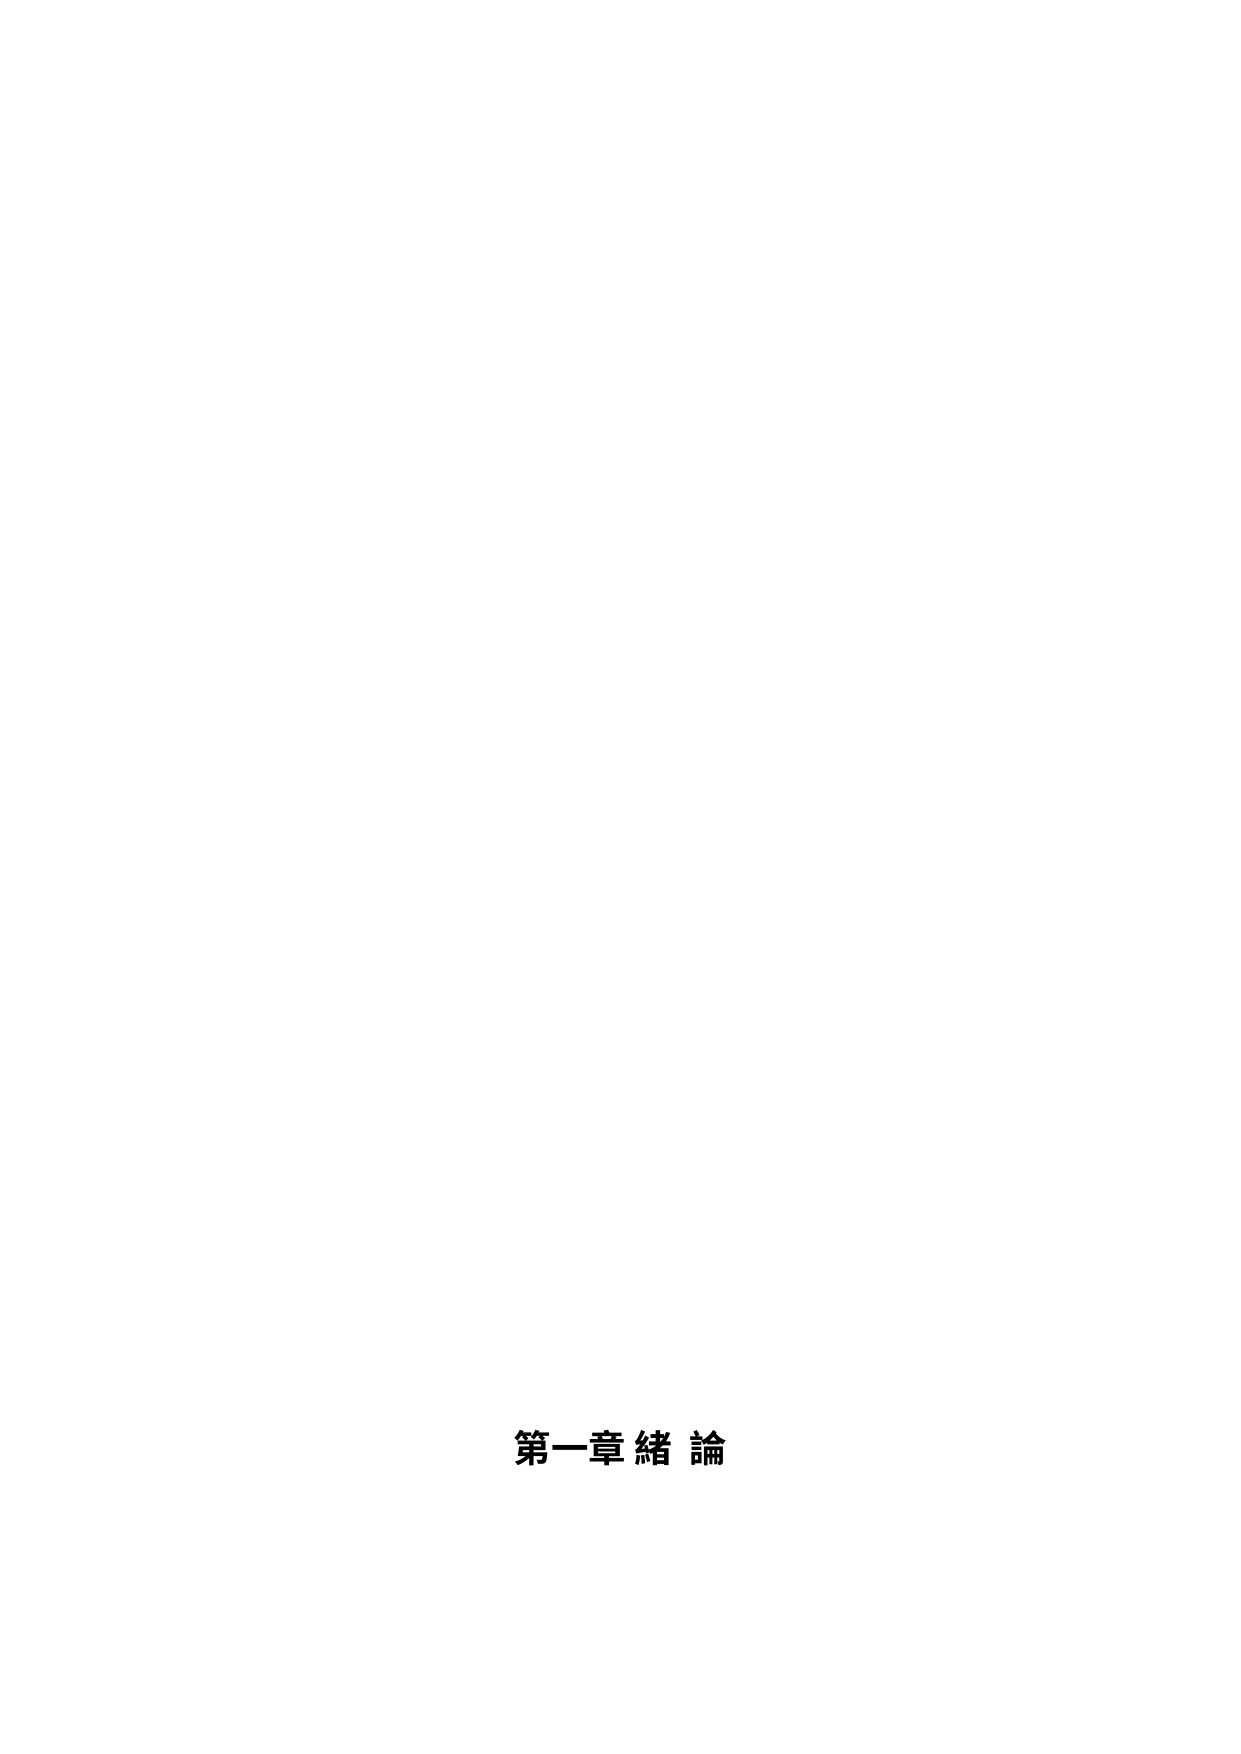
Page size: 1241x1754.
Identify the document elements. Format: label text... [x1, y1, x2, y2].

title 第一章 緒 論 [177, 1408, 1063, 1483]
